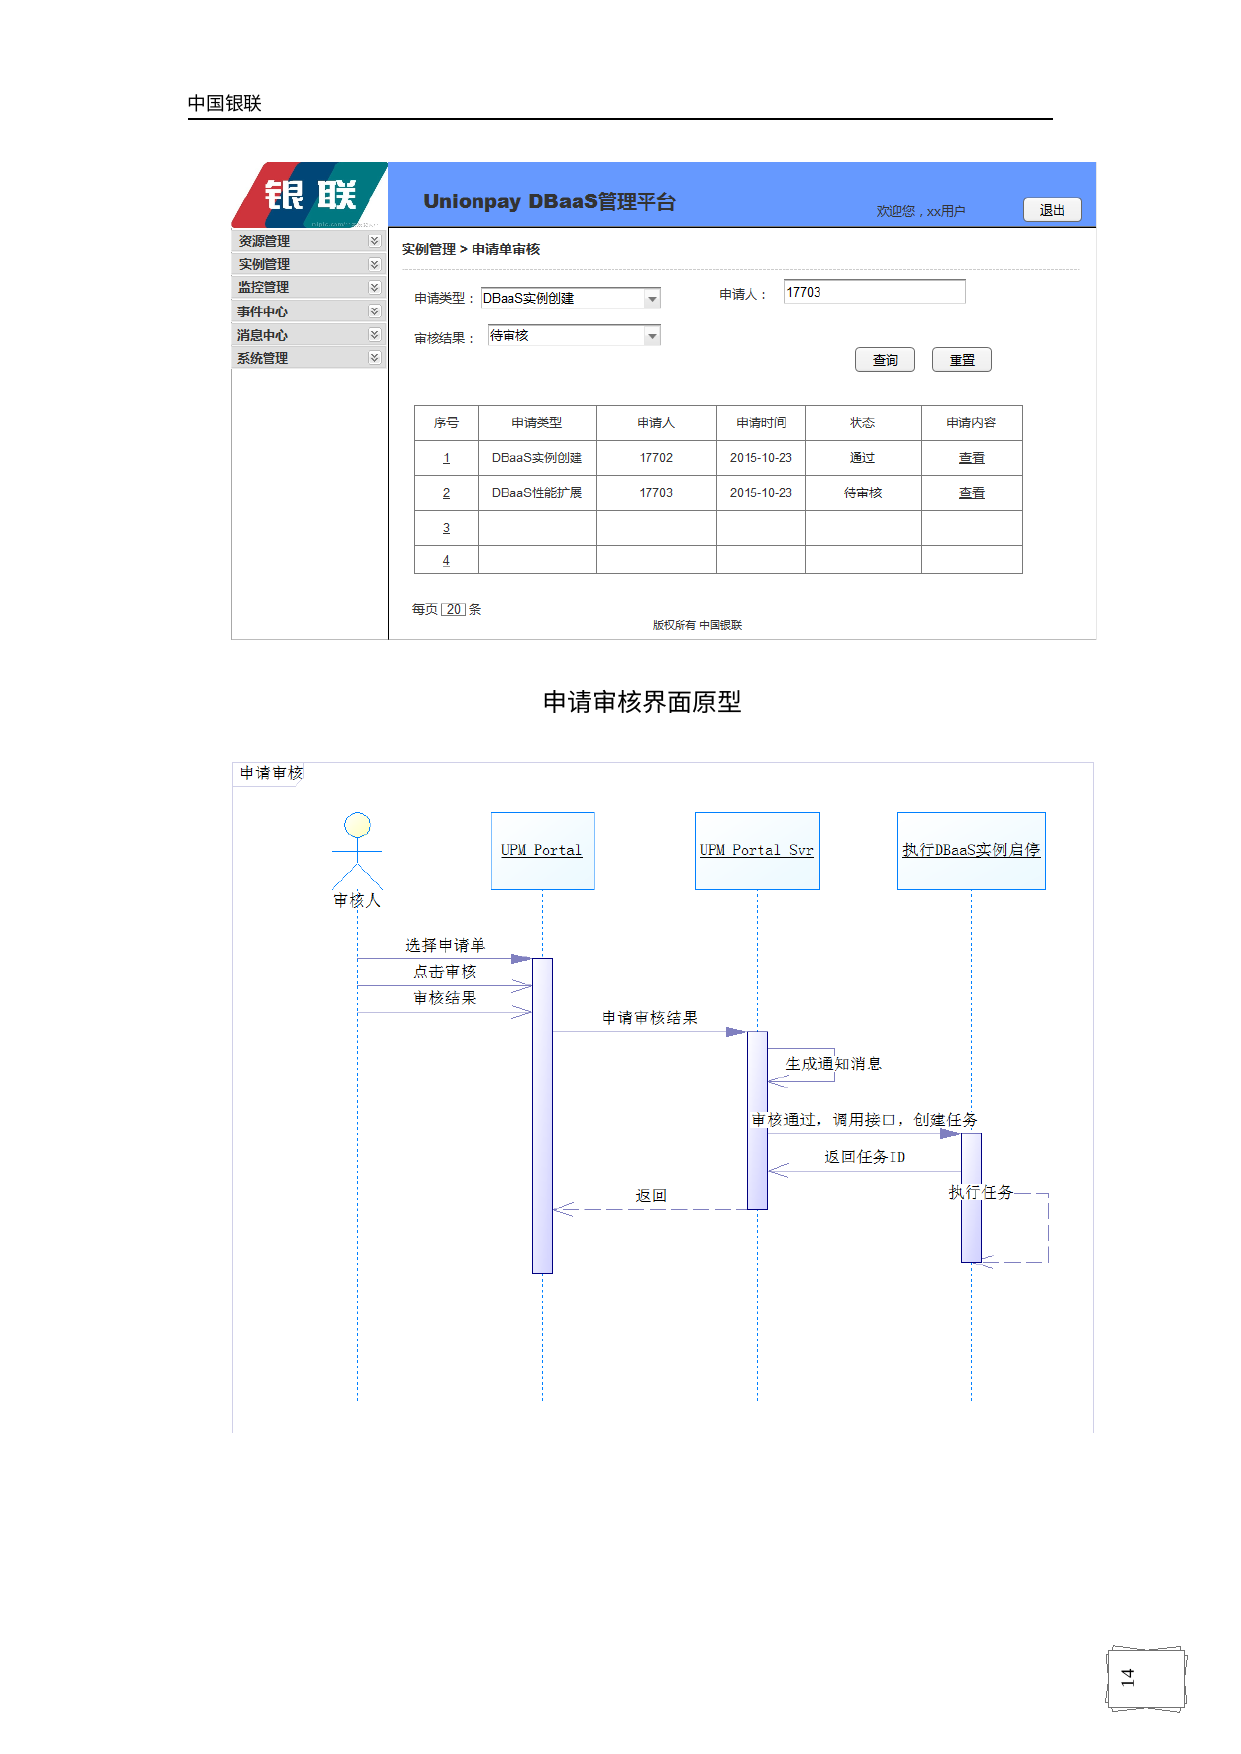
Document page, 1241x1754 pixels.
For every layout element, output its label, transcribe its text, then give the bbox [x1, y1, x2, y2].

text 申请审核界面原型 [187, 668, 1053, 733]
picture [231, 162, 1097, 640]
picture [231, 760, 1097, 1433]
